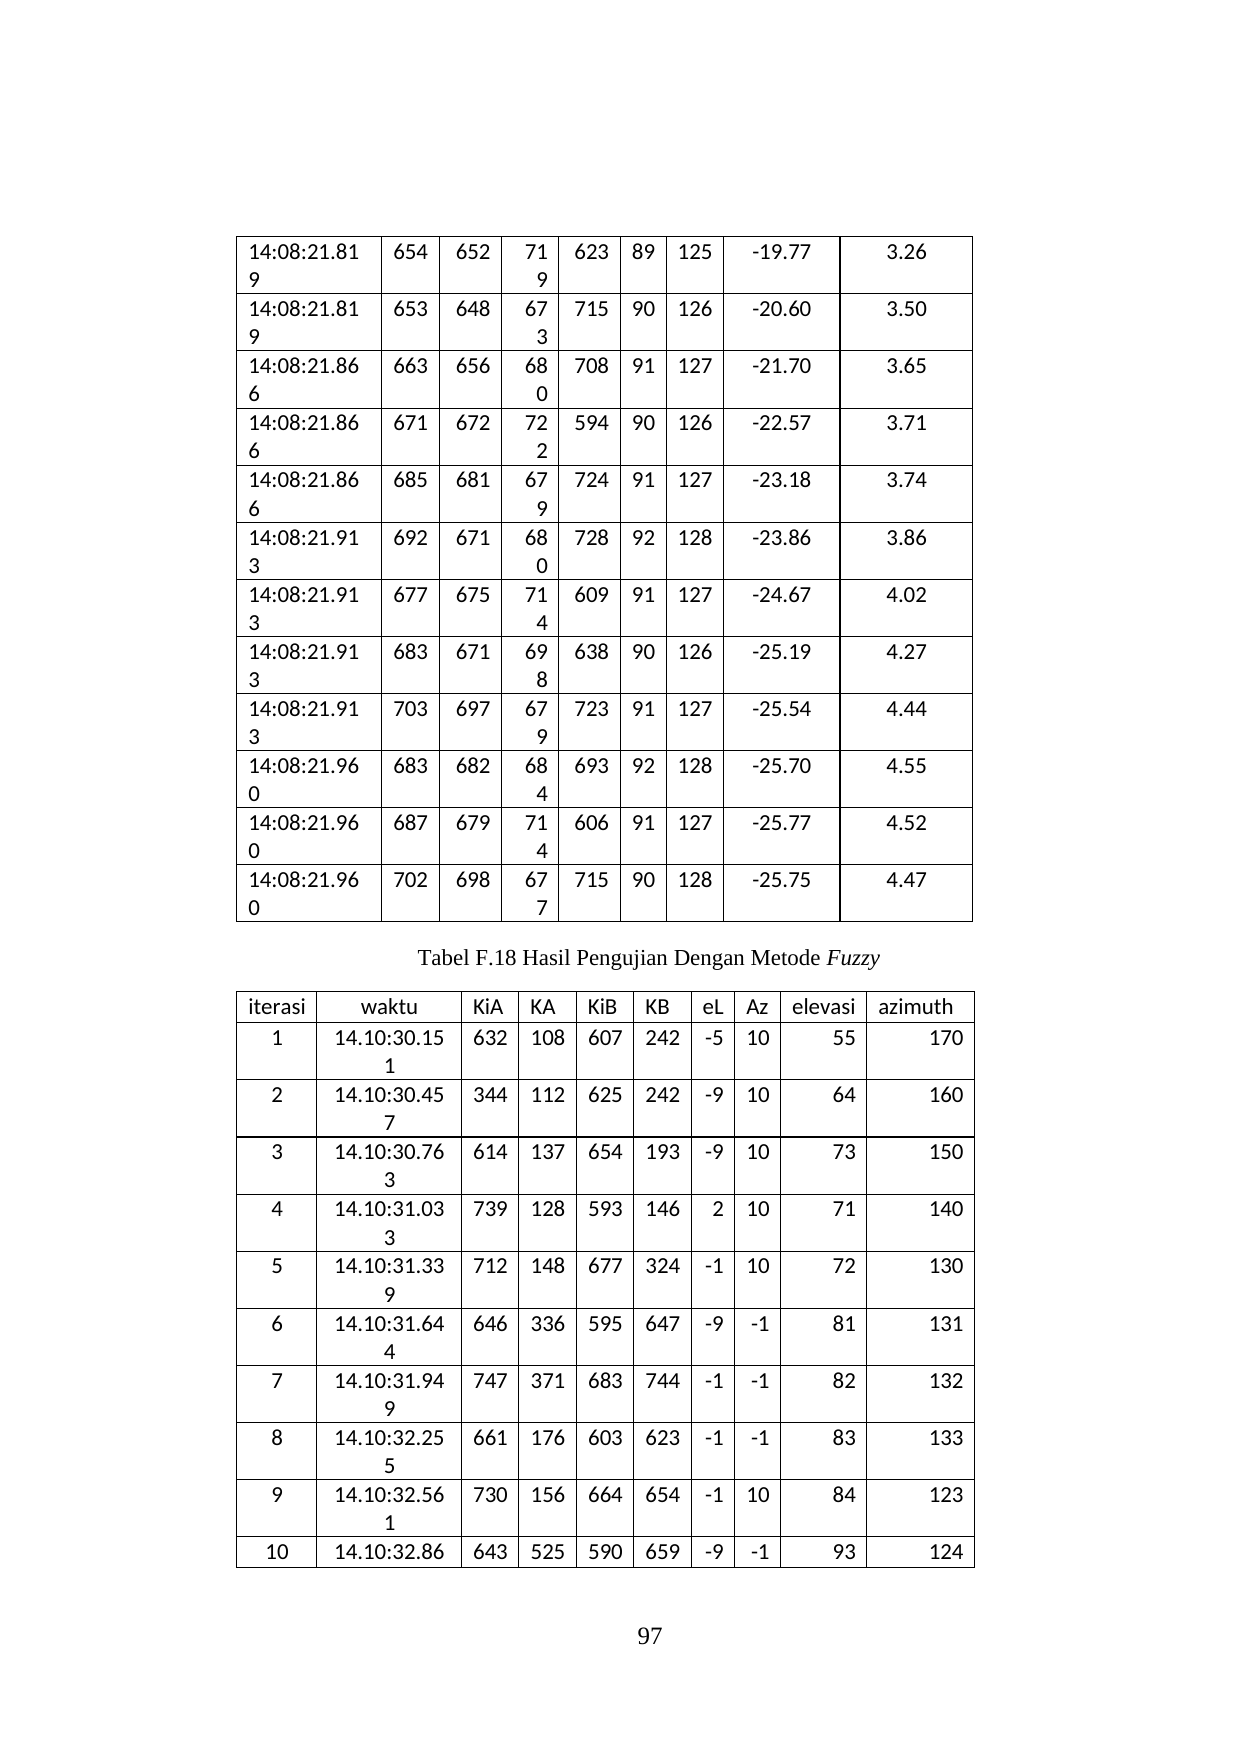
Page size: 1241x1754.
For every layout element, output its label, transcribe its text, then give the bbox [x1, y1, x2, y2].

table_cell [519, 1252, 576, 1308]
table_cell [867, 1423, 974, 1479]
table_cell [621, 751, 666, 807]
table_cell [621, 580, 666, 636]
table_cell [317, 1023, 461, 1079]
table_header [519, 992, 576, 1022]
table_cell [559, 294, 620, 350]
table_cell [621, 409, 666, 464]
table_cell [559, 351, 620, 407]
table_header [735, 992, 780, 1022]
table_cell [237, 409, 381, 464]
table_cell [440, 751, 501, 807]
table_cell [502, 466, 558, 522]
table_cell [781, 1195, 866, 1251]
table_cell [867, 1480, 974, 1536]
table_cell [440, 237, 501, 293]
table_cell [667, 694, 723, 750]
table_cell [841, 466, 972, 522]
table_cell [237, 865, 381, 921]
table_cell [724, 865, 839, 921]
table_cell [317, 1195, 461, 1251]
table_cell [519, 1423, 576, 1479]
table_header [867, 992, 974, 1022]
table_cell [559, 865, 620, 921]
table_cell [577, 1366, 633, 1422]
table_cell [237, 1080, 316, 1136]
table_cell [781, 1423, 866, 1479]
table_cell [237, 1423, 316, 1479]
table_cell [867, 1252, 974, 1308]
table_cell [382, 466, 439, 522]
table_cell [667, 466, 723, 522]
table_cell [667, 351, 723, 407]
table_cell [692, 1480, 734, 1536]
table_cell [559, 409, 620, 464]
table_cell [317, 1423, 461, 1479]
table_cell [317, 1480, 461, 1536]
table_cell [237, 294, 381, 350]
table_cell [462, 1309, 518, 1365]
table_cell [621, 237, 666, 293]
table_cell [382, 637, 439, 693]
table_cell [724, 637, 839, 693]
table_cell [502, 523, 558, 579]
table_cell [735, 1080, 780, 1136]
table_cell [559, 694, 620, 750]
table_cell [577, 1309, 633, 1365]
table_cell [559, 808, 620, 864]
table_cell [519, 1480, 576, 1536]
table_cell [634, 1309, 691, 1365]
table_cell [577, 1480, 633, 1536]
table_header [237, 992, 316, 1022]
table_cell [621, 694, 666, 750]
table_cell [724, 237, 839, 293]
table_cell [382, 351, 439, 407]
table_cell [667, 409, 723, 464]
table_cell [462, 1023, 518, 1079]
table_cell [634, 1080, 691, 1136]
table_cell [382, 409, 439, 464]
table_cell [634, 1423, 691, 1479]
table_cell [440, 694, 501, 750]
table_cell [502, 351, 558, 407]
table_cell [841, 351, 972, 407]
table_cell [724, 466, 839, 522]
text Tabel F.2 Hasil Pengujian Dengan Metode Fuzzy [236, 944, 1063, 970]
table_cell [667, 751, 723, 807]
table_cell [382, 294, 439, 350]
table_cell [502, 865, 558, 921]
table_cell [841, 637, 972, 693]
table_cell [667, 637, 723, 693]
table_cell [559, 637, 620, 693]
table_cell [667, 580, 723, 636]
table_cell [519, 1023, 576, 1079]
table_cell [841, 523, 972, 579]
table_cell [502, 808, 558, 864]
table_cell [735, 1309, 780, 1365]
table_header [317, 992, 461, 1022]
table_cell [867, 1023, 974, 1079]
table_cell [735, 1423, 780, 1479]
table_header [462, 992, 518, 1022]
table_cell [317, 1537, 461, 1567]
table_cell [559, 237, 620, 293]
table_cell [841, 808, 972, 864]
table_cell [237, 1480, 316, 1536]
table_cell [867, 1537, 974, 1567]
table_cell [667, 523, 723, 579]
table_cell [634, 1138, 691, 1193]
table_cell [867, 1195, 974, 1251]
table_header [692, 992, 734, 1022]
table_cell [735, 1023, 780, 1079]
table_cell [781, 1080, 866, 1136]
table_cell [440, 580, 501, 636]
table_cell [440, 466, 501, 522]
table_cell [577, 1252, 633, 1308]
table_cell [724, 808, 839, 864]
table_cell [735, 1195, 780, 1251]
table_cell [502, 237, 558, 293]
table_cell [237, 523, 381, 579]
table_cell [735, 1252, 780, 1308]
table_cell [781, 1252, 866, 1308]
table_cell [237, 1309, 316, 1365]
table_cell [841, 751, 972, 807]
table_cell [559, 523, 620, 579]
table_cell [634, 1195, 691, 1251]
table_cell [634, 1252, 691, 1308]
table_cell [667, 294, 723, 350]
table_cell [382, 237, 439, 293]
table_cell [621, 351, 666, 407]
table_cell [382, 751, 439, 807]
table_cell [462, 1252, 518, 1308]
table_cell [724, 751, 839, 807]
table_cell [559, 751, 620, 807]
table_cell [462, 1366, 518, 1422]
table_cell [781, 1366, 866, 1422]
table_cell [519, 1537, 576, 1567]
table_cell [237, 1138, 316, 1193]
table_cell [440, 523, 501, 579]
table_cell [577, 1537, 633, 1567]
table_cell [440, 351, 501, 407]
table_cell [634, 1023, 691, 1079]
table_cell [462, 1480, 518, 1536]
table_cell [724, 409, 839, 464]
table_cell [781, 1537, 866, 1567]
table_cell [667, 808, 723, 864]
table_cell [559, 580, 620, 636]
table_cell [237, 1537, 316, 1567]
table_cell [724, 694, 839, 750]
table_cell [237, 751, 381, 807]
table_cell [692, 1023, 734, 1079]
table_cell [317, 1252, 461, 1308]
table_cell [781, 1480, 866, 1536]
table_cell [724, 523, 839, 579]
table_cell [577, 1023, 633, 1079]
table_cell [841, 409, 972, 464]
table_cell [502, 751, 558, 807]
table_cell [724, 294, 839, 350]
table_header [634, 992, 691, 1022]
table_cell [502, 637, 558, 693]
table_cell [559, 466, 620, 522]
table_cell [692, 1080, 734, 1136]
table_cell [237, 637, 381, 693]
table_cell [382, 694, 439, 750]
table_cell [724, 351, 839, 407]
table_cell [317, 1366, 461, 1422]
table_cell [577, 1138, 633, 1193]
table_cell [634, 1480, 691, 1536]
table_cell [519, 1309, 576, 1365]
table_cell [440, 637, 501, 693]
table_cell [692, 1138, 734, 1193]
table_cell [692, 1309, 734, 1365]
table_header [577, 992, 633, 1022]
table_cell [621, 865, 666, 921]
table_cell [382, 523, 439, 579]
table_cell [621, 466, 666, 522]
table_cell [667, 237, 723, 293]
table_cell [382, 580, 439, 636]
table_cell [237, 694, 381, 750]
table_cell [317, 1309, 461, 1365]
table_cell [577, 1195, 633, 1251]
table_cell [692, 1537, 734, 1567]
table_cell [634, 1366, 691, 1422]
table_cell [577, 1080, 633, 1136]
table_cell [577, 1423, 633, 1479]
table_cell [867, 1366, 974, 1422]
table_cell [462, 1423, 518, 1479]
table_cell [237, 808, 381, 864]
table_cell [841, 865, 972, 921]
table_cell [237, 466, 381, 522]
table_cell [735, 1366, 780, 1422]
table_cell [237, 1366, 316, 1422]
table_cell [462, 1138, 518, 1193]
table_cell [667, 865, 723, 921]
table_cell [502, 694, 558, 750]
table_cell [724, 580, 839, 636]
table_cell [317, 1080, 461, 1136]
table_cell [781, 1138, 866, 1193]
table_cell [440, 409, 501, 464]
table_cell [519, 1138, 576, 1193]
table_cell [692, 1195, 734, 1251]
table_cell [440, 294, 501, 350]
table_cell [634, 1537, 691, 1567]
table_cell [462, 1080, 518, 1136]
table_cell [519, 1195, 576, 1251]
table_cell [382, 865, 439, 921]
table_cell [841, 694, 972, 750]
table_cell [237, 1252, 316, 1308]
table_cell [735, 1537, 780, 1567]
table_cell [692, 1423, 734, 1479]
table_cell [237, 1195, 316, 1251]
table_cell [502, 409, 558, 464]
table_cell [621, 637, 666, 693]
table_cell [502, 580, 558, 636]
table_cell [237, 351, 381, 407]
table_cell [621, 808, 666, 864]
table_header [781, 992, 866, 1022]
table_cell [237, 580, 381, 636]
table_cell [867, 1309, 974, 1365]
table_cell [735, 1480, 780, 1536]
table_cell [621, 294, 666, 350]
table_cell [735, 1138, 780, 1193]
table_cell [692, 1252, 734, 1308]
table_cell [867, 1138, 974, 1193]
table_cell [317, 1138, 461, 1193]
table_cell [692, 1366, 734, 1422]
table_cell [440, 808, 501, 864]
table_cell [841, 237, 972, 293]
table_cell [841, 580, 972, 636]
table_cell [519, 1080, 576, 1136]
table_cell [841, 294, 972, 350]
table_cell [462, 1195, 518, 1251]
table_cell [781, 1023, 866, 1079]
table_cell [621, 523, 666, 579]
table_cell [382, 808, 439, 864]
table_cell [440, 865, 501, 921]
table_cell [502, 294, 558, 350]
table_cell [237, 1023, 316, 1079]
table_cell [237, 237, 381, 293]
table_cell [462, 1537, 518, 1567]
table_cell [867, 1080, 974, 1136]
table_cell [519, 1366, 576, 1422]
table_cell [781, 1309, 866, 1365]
